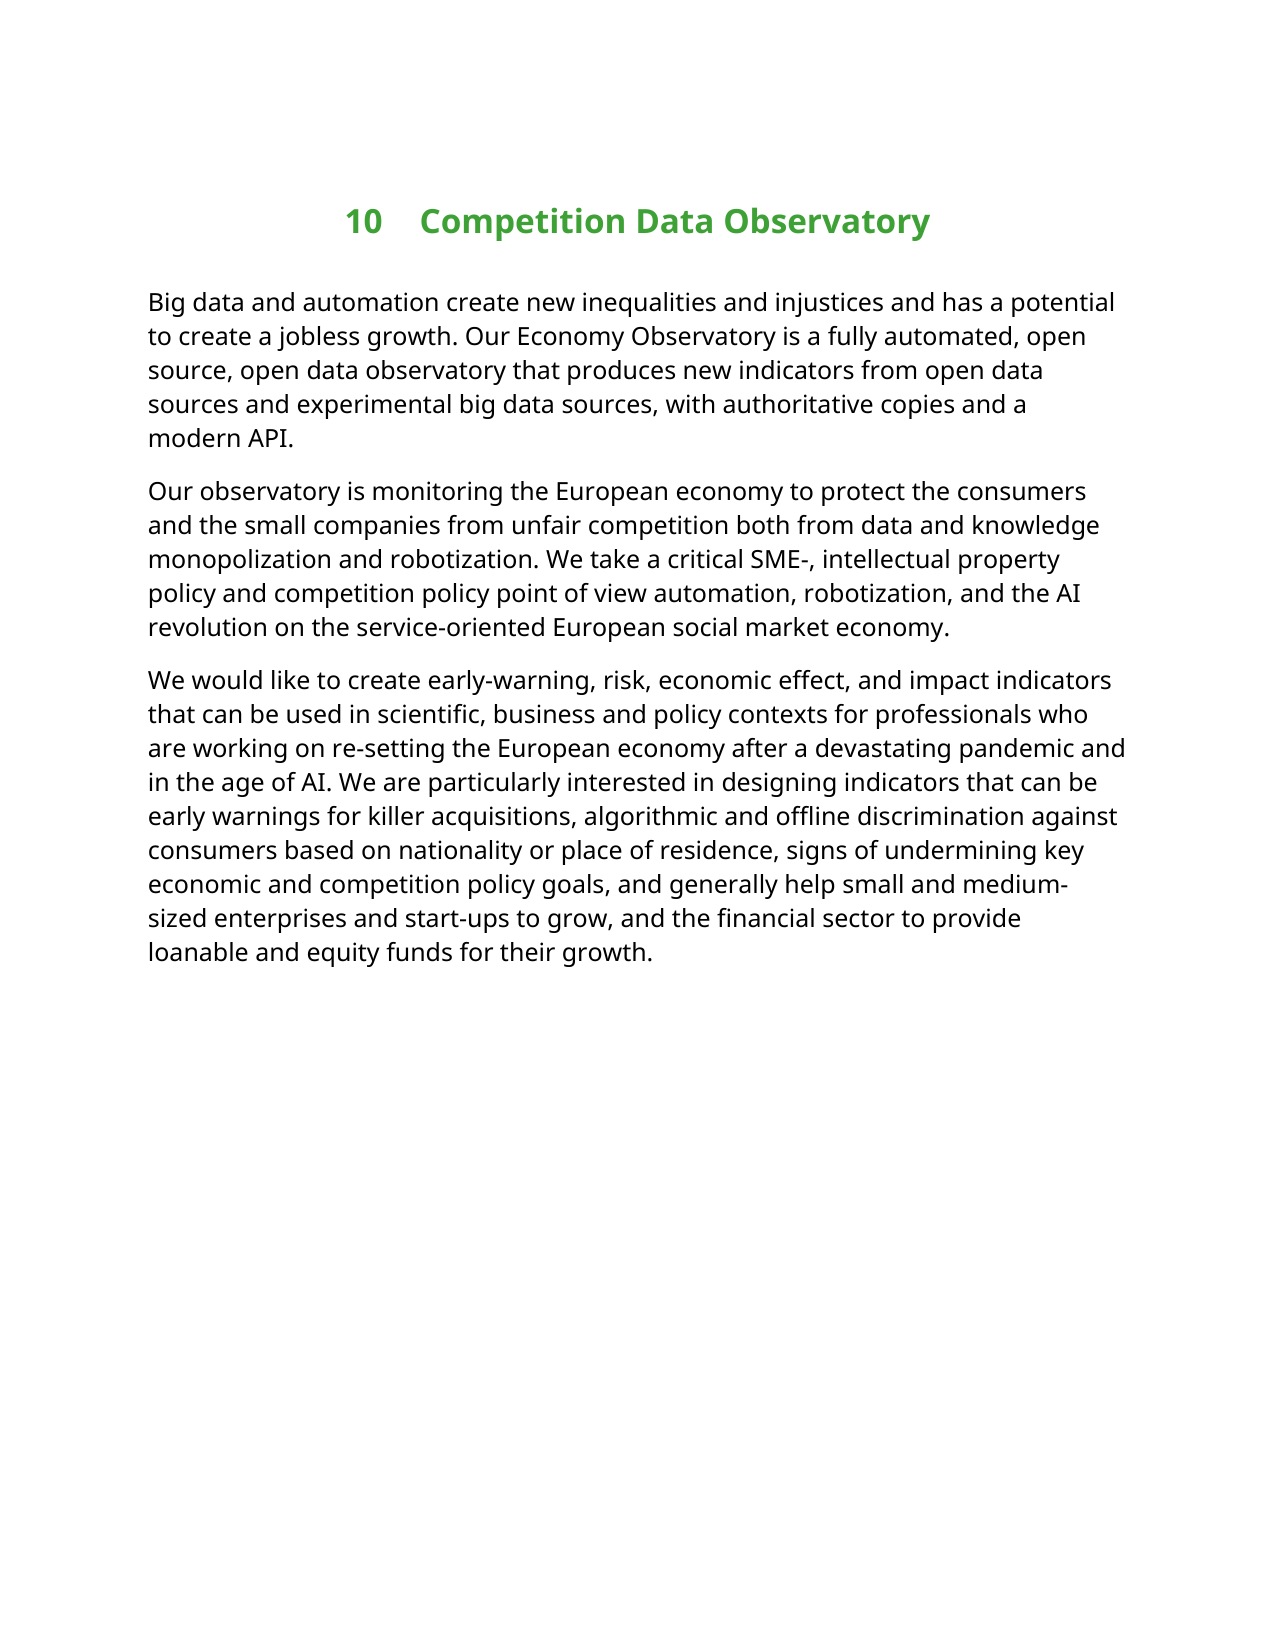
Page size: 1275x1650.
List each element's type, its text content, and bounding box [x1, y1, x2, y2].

text Big data and automation create new inequalities and injustices and has a potential to create a jobless growth. Our Economy Observatory is a fully automated, open source, open data observatory that produces new indicators from open data sources and experimental big data sources, with authoritative copies and a modern API. [148, 284, 1127, 455]
text We would like to create early-warning, risk, economic effect, and impact indicators that can be used in scientific, business and policy contexts for professionals who are working on re-setting the European economy after a devastating pandemic and in the age of AI. We are particularly interested in designing indicators that can be early warnings for killer acquisitions, algorithmic and offline discrimination against consumers based on nationality or place of residence, signs of undermining key economic and competition policy goals, and generally help small and medium-sized enterprises and start-ups to grow, and the financial sector to provide loanable and equity funds for their growth. [148, 663, 1127, 969]
text Our observatory is monitoring the European economy to protect the consumers and the small companies from unfair competition both from data and knowledge monopolization and robotization. We take a critical SME-, intellectual property policy and competition policy point of view automation, robotization, and the AI revolution on the service-oriented European social market economy. [148, 473, 1127, 644]
subtitle 10 Competition Data Observatory [148, 198, 1127, 243]
